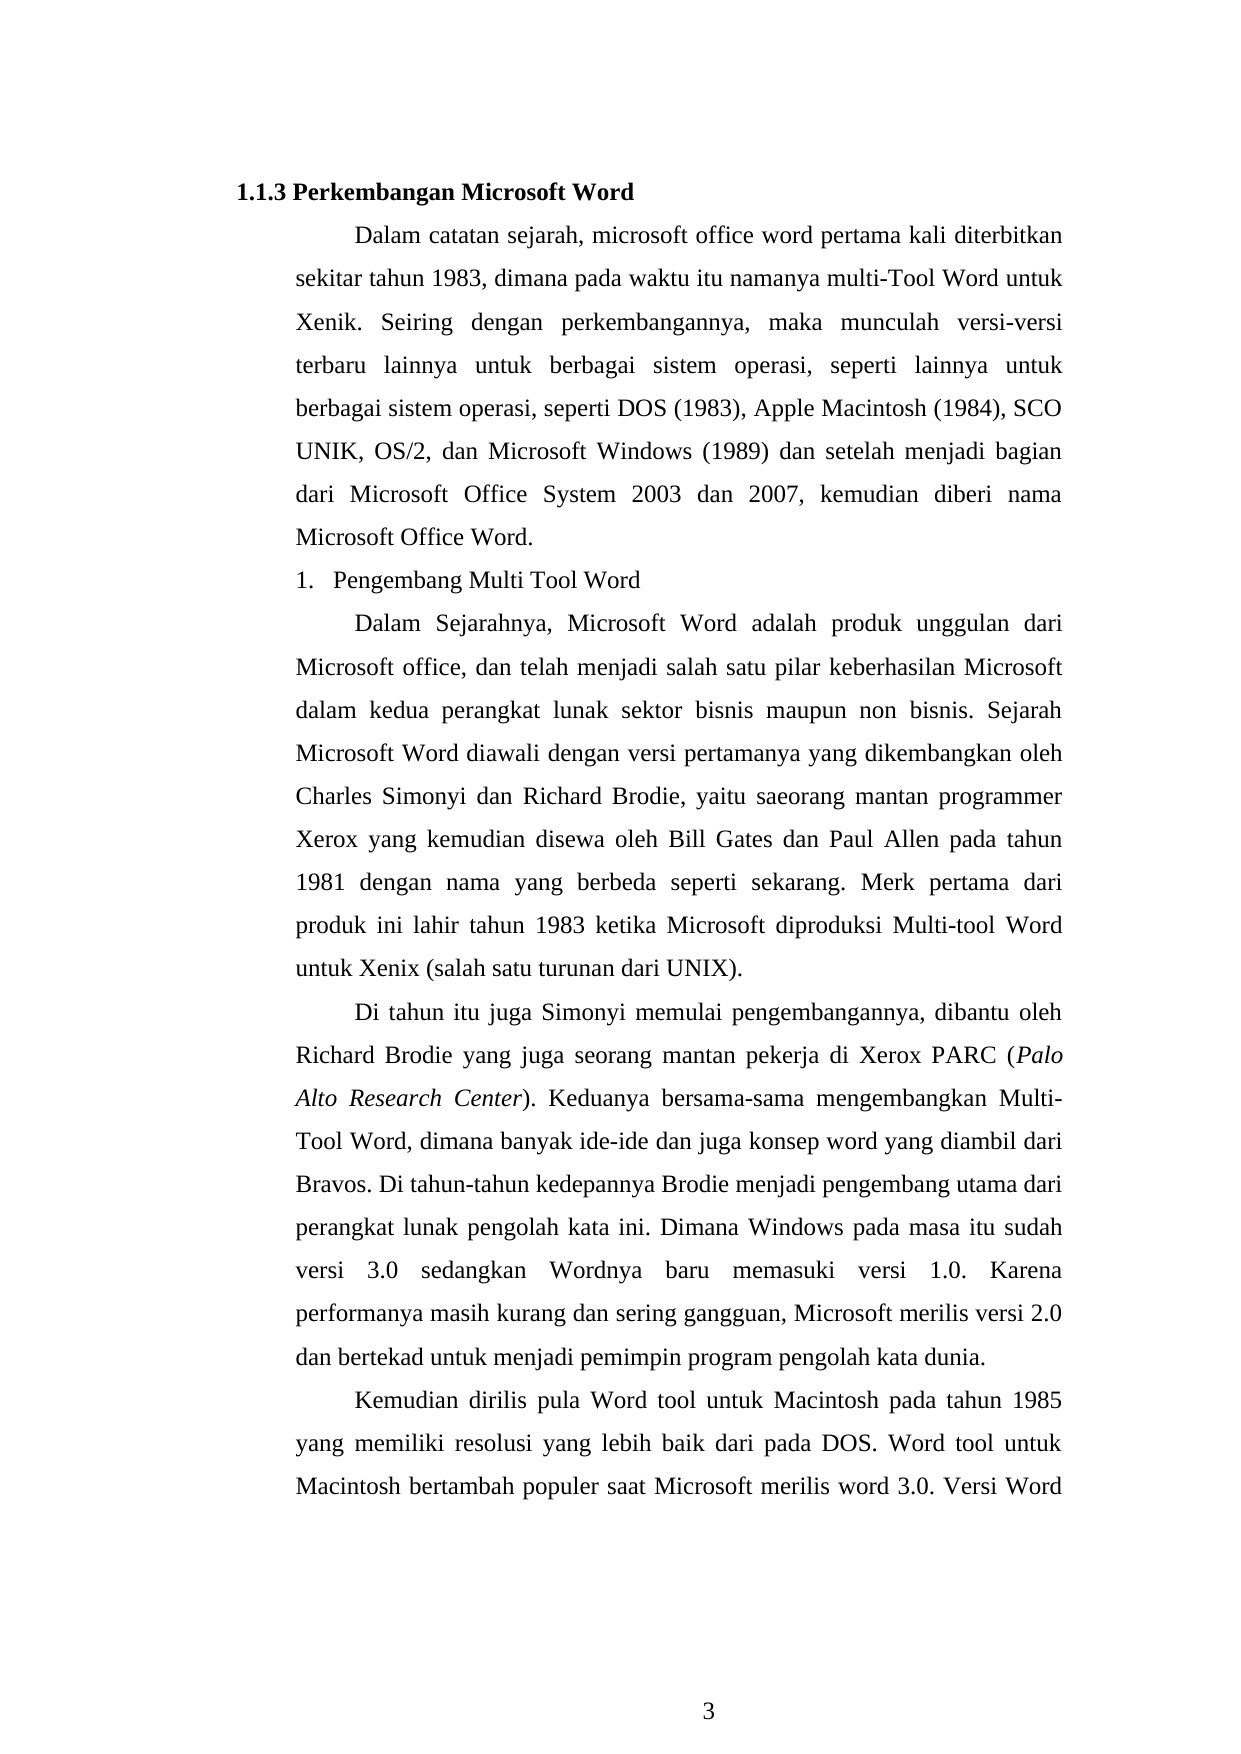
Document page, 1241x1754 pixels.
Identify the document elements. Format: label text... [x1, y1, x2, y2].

subtitle 1.1.3 Perkembangan Microsoft Word [236, 177, 1063, 206]
list Pengembang Multi Tool Word [295, 565, 1063, 594]
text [295, 1385, 1063, 1500]
text Di tahun itu juga Simonyi memulai pengembangannya, dibantu oleh Richard Brodie yang juga seorang mantan pekerja di Xerox PARC (Palo Alto Research Center). Keduanya bersama-sama mengembangkan Multi-Tool Word, dimana banyak ide-ide dan juga konsep word yang diambil dari Bravos. Di tahun-tahun kedepannya Brodie menjadi pengembang utama dari perangkat lunak pengolah kata ini. Dimana Windows pada masa itu sudah versi 3.0 sedangkan Wordnya baru memasuki versi 1.0. Karena performanya masih kurang dan sering gangguan, Microsoft merilis versi 2.0 dan bertekad untuk menjadi pemimpin program pengolah kata dunia. [295, 997, 1063, 1370]
text Dalam catatan sejarah, microsoft office word pertama kali diterbitkan sekitar tahun 1983, dimana pada waktu itu namanya multi-Tool Word untuk Xenik. Seiring dengan perkembangannya, maka munculah versi-versi terbaru lainnya untuk berbagai sistem operasi, seperti lainnya untuk berbagai sistem operasi, seperti DOS (1983), Apple Macintosh (1984), SCO UNIK, OS/2, dan Microsoft Windows (1989) dan setelah menjadi bagian dari Microsoft Office System 2003 dan 2007, kemudian diberi nama Microsoft Office Word. [295, 220, 1063, 551]
text Dalam Sejarahnya, Microsoft Word adalah produk unggulan dari Microsoft office, dan telah menjadi salah satu pilar keberhasilan Microsoft dalam kedua perangkat lunak sektor bisnis maupun non bisnis. Sejarah Microsoft Word diawali dengan versi pertamanya yang dikembangkan oleh Charles Simonyi dan Richard Brodie, yaitu saeorang mantan programmer Xerox yang kemudian disewa oleh Bill Gates dan Paul Allen pada tahun 1981 dengan nama yang berbeda seperti sekarang. Merk pertama dari produk ini lahir tahun 1983 ketika Microsoft diproduksi Multi-tool Word untuk Xenix (salah satu turunan dari UNIX). [295, 608, 1063, 982]
